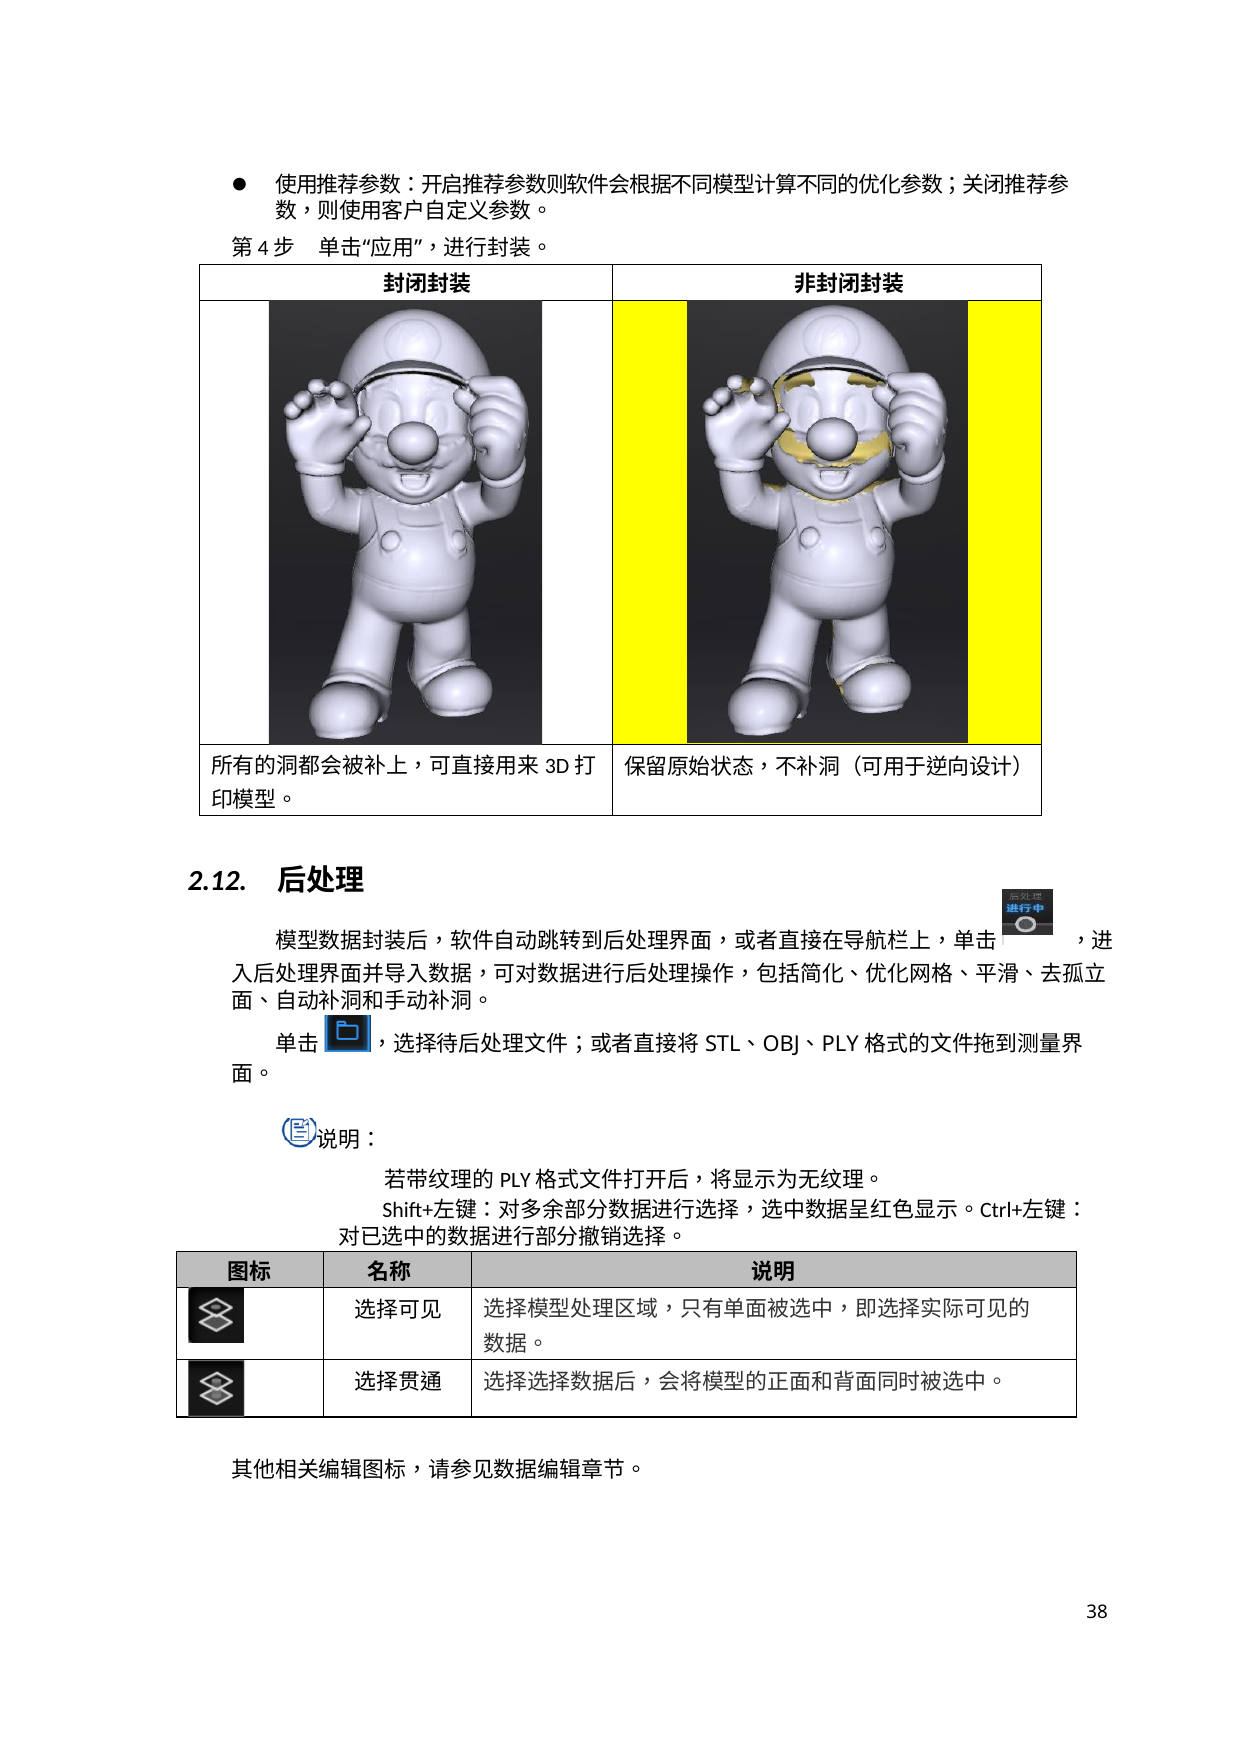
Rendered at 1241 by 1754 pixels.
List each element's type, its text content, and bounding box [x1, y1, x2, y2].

subtitle 后处理 [187, 853, 1107, 899]
text 其他相关编辑图标，请参见数据编辑章节。 [231, 1448, 1107, 1485]
text Shift+左键：对多余部分数据进行选择，选中数据呈红色显示。Ctrl+左键：对已选中的数据进行部分撤销选择。 [338, 1196, 1107, 1251]
table_cell 选择贯通 [324, 1360, 471, 1416]
table_header 图标 [177, 1252, 323, 1287]
list 使用推荐参数：开启推荐参数则软件会根据不同模型计算不同的优化参数；关闭推荐参数，则使用客户自定义参数。 [231, 170, 1105, 225]
picture [324, 1015, 371, 1052]
table_cell 选择模型处理区域，只有单面被选中，即选择实际可见的 数据。 [472, 1288, 1076, 1359]
text 说明： [231, 1119, 1120, 1155]
table_header 名称 [324, 1252, 471, 1287]
text 模型数据封装后，软件自动跳转到后处理界面，或者直接在导航栏上，单击 ，进入后处理界面并导入数据，可对数据进行后处理操作，包括简化、优化网格、平滑、去孤立面、自动补洞和手动补洞。 [231, 900, 1120, 1015]
picture [268, 300, 543, 745]
table_header 非封闭封装 [613, 265, 1041, 299]
text 第4步 单击“应用”，进行封装。 [231, 225, 1107, 263]
table_cell [177, 1360, 188, 1416]
table_cell [613, 301, 687, 744]
picture [188, 1287, 244, 1343]
text 若带纹理的 PLY 格式文件打开后，将显示为无纹理。 [231, 1158, 1107, 1195]
picture [1002, 889, 1053, 935]
picture [280, 1118, 317, 1148]
table_cell 选择选择数据后，会将模型的正面和背面同时被选中。 [472, 1360, 1076, 1416]
picture [188, 1360, 245, 1417]
picture [687, 300, 968, 743]
table_cell [177, 1288, 323, 1359]
text 单击 ，选择待后处理文件；或者直接将 STL、OBJ、PLY 格式的文件拖到测量界面。 [231, 1016, 1120, 1088]
table_cell 选择可见 [324, 1288, 471, 1359]
table_header 说明 [472, 1252, 1076, 1287]
table_cell [543, 301, 612, 744]
table_cell [968, 301, 1041, 744]
table_cell 所有的洞都会被补上，可直接用来 3D 打 印模型。 [200, 745, 612, 815]
table_cell [200, 301, 268, 744]
table_header 封闭封装 [200, 265, 612, 299]
table_cell 保留原始状态，不补洞（可用于逆向设计） [613, 745, 1041, 815]
table_cell [245, 1360, 323, 1416]
